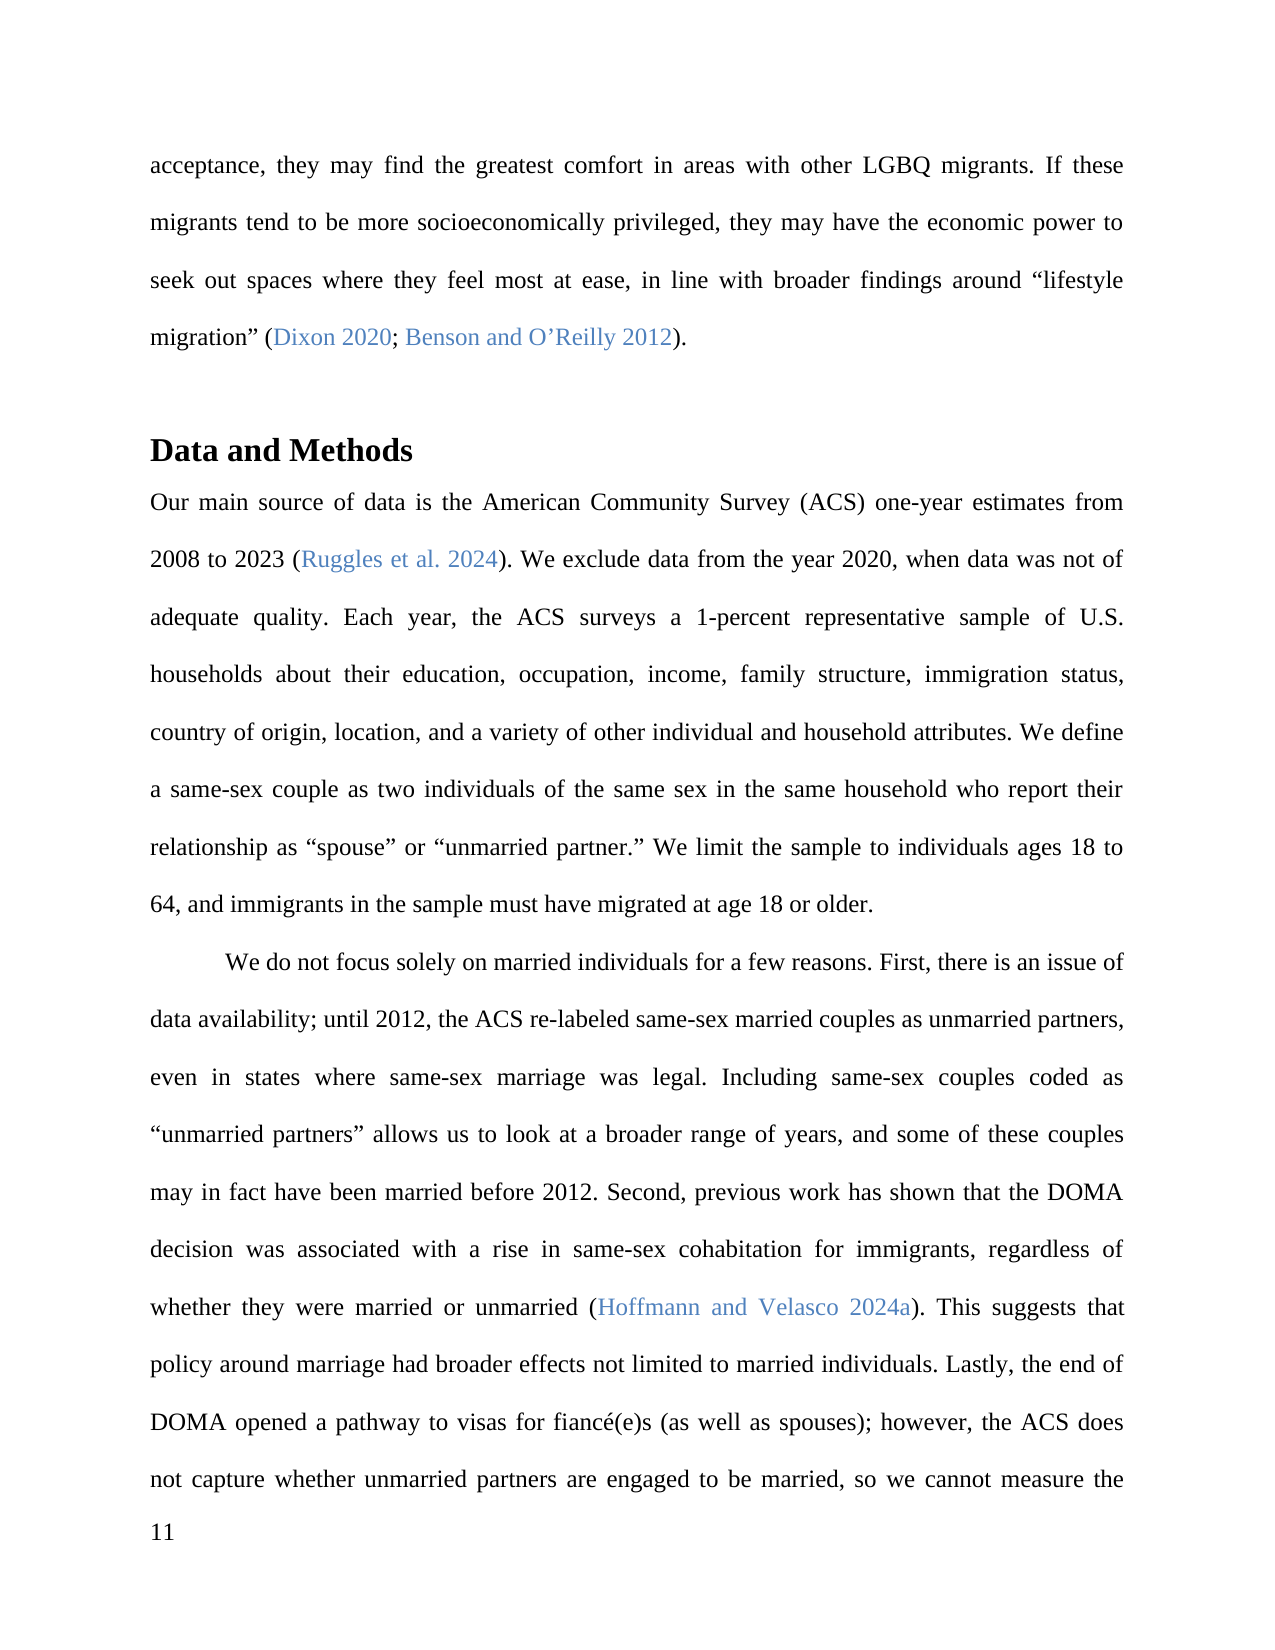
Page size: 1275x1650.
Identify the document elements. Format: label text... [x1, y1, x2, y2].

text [150, 947, 1125, 1493]
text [150, 150, 1125, 351]
subtitle Data and Methods [150, 430, 1125, 468]
text Our main source of data is the American Community Survey (ACS) one-year estimates from 2008 to 2023 (Ruggles et al. 2024). We exclude data from the year 2020, when data was not of adequate quality. Each year, the ACS surveys a 1-percent representative sample of U.S. households about their education, occupation, income, family structure, immigration status, country of origin, location, and a variety of other individual and household attributes. We define a same-sex couple as two individuals of the same sex in the same household who report their relationship as “spouse” or “unmarried partner.” We limit the sample to individuals ages 18 to 64, and immigrants in the sample must have migrated at age 18 or older. [150, 487, 1125, 918]
